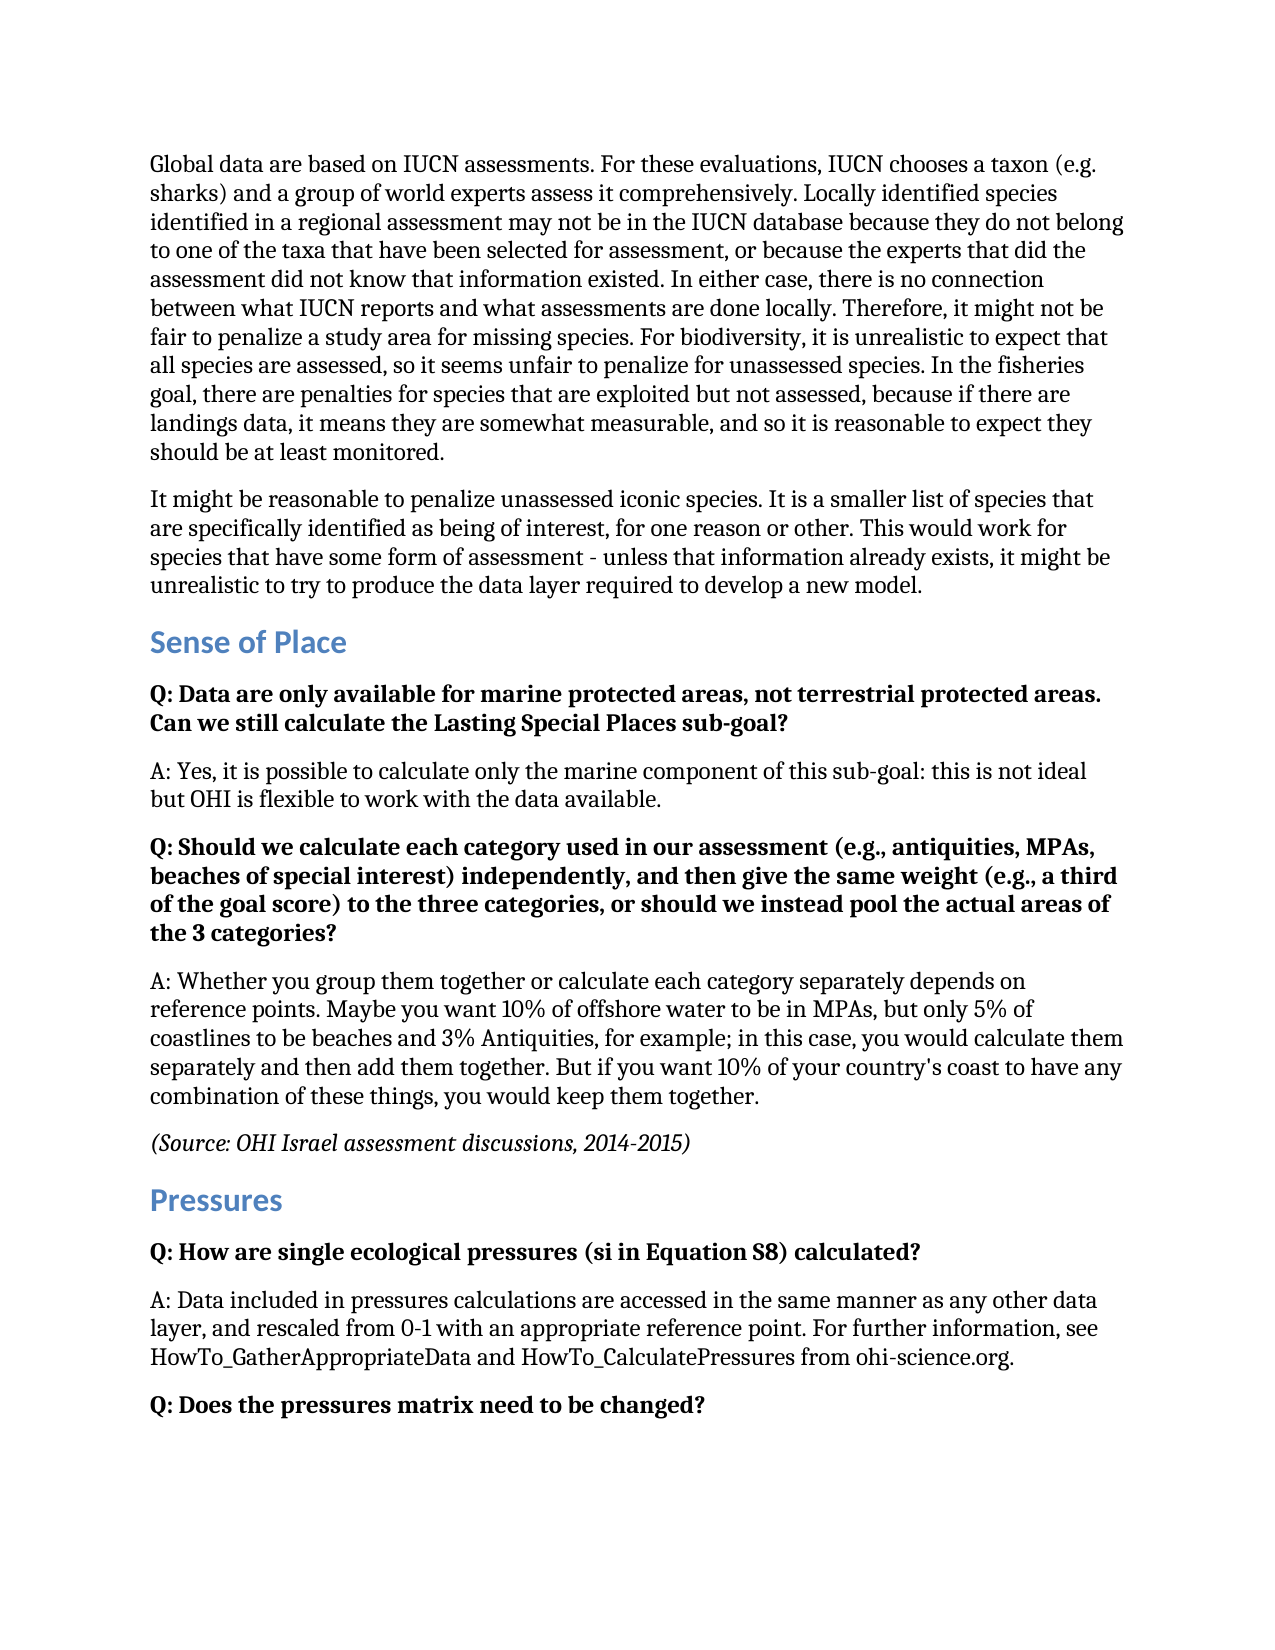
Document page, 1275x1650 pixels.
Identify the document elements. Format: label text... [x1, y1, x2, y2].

text (Source: OHI Israel assessment discussions, 2014-2015) [150, 1129, 1125, 1158]
subtitle Pressures [150, 1179, 1125, 1219]
text Global data are based on IUCN assessments. For these evaluations, IUCN chooses a taxon (e.g. sharks) and a group of world experts assess it comprehensively. Locally identified species identified in a regional assessment may not be in the IUCN database because they do not belong to one of the taxa that have been selected for assessment, or because the experts that did the assessment did not know that information existed. In either case, there is no connection between what IUCN reports and what assessments are done locally. Therefore, it might not be fair to penalize a study area for missing species. For biodiversity, it is unrealistic to expect that all species are assessed, so it seems unfair to penalize for unassessed species. In the fisheries goal, there are penalties for species that are exploited but not assessed, because if there are landings data, it means they are somewhat measurable, and so it is reasonable to expect they should be at least monitored. [150, 150, 1125, 466]
text It might be reasonable to penalize unassessed iconic species. It is a smaller list of species that are specifically identified as being of interest, for one reason or other. This would work for species that have some form of assessment - unless that information already exists, it might be unrealistic to try to produce the data layer required to develop a new model. [150, 485, 1125, 600]
text Q: Data are only available for marine protected areas, not terrestrial protected areas. Can we still calculate the Lasting Special Places sub-goal? [150, 680, 1125, 738]
subtitle Sense of Place [150, 621, 1125, 662]
text Q: How are single ecological pressures (si in Equation S8) calculated? [150, 1238, 1125, 1267]
text Q: Does the pressures matrix need to be changed? [150, 1391, 1125, 1419]
text A: Yes, it is possible to calculate only the marine component of this sub-goal: this is not ideal but OHI is flexible to work with the data available. [150, 757, 1125, 814]
text A: Whether you group them together or calculate each category separately depends on reference points. Maybe you want 10% of offshore water to be in MPAs, but only 5% of coastlines to be beaches and 3% Antiquities, for example; in this case, you would calculate them separately and then add them together. But if you want 10% of your country's coast to have any combination of these things, you would keep them together. [150, 967, 1125, 1110]
text Q: Should we calculate each category used in our assessment (e.g., antiquities, MPAs, beaches of special interest) independently, and then give the same weight (e.g., a third of the goal score) to the three categories, or should we instead pool the actual areas of the 3 categories? [150, 833, 1125, 948]
text A: Data included in pressures calculations are accessed in the same manner as any other data layer, and rescaled from 0-1 with an appropriate reference point. For further information, see HowTo_GatherAppropriateData and HowTo_CalculatePressures from ohi-science.org. [150, 1286, 1125, 1372]
